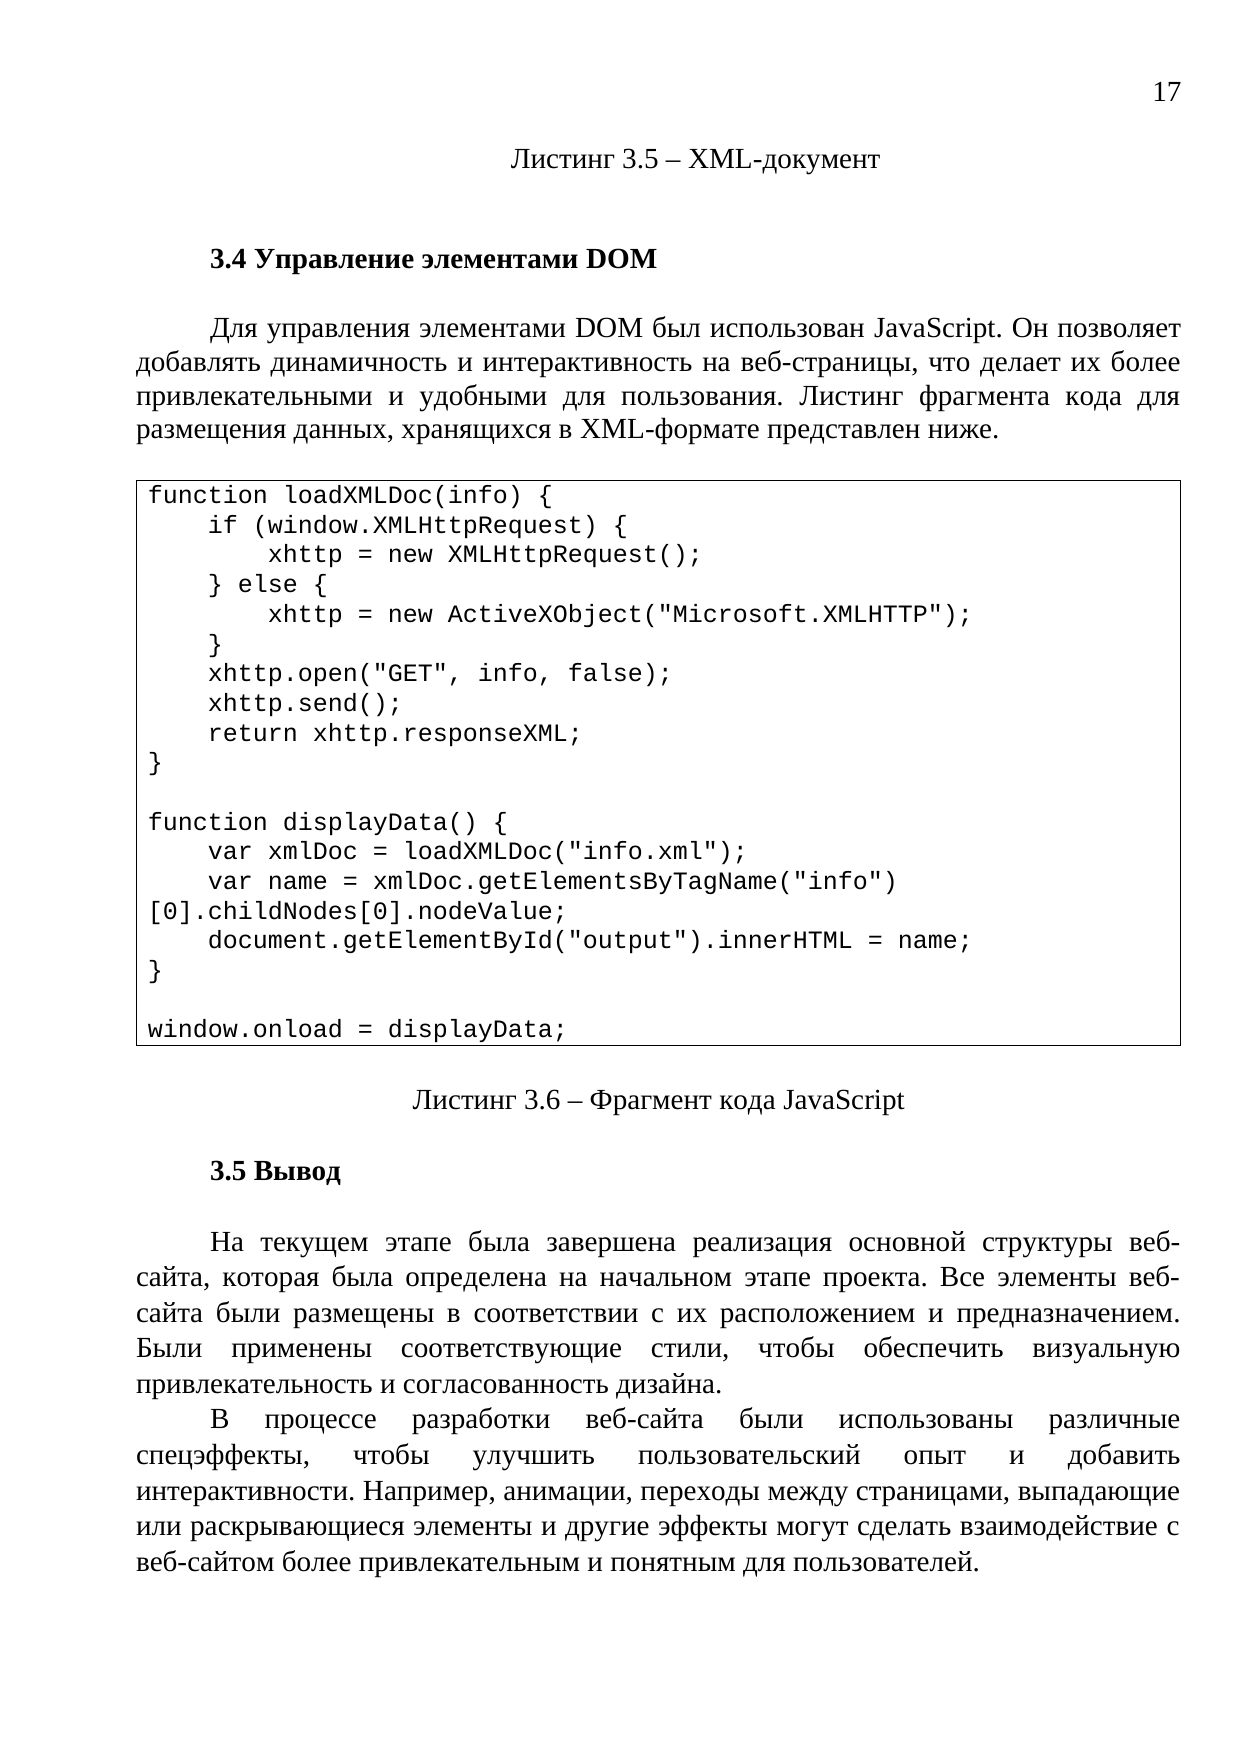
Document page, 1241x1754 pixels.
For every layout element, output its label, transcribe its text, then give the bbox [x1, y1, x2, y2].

text Для управления элементами DOM был использован JavaScript. Он позволяет добавлять динамичность и интерактивность на веб-страницы, что делает их более привлекательными и удобными для пользования. Листинг фрагмента кода для размещения данных, хранящихся в XML-формате представлен ниже. [136, 311, 1181, 445]
text На текущем этапе была завершена реализация основной структуры веб-сайта, которая была определена на начальном этапе проекта. Все элементы веб-сайта были размещены в соответствии с их расположением и предназначением. Были применены соответствующие стили, чтобы обеспечить визуальную привлекательность и согласованность дизайна. [136, 1224, 1181, 1400]
text Листинг 3.6 – Фрагмент кода JavaScript [136, 1082, 1181, 1116]
text 3.5 Вывод [136, 1153, 1181, 1187]
table_header function loadXMLDoc(info) { if (window.XMLHttpRequest) { xhttp = new XMLHttpRequest(); } else { xhttp = new ActiveXObject("Microsoft.XMLHTTP"); } xhttp.open("GET", info, false); xhttp.send(); return xhttp.responseXML; } function displayData() { var xmlDoc = loadXMLDoc("info.xml"); var name = xmlDoc.getElementsByTagName("info")[0].childNodes[0].nodeValue; document.getElementById("output").innerHTML = name; } window.onload = displayData; [137, 481, 1180, 1045]
text В процессе разработки веб-сайта были использованы различные спецэффекты, чтобы улучшить пользовательский опыт и добавить интерактивности. Например, анимации, переходы между страницами, выпадающие или раскрывающиеся элементы и другие эффекты могут сделать взаимодействие с веб-сайтом более привлекательным и понятным для пользователей. [136, 1402, 1181, 1577]
text Листинг 3.5 – XML-документ [136, 141, 1181, 174]
text 3.4 Управление элементами DOM [136, 242, 1181, 275]
